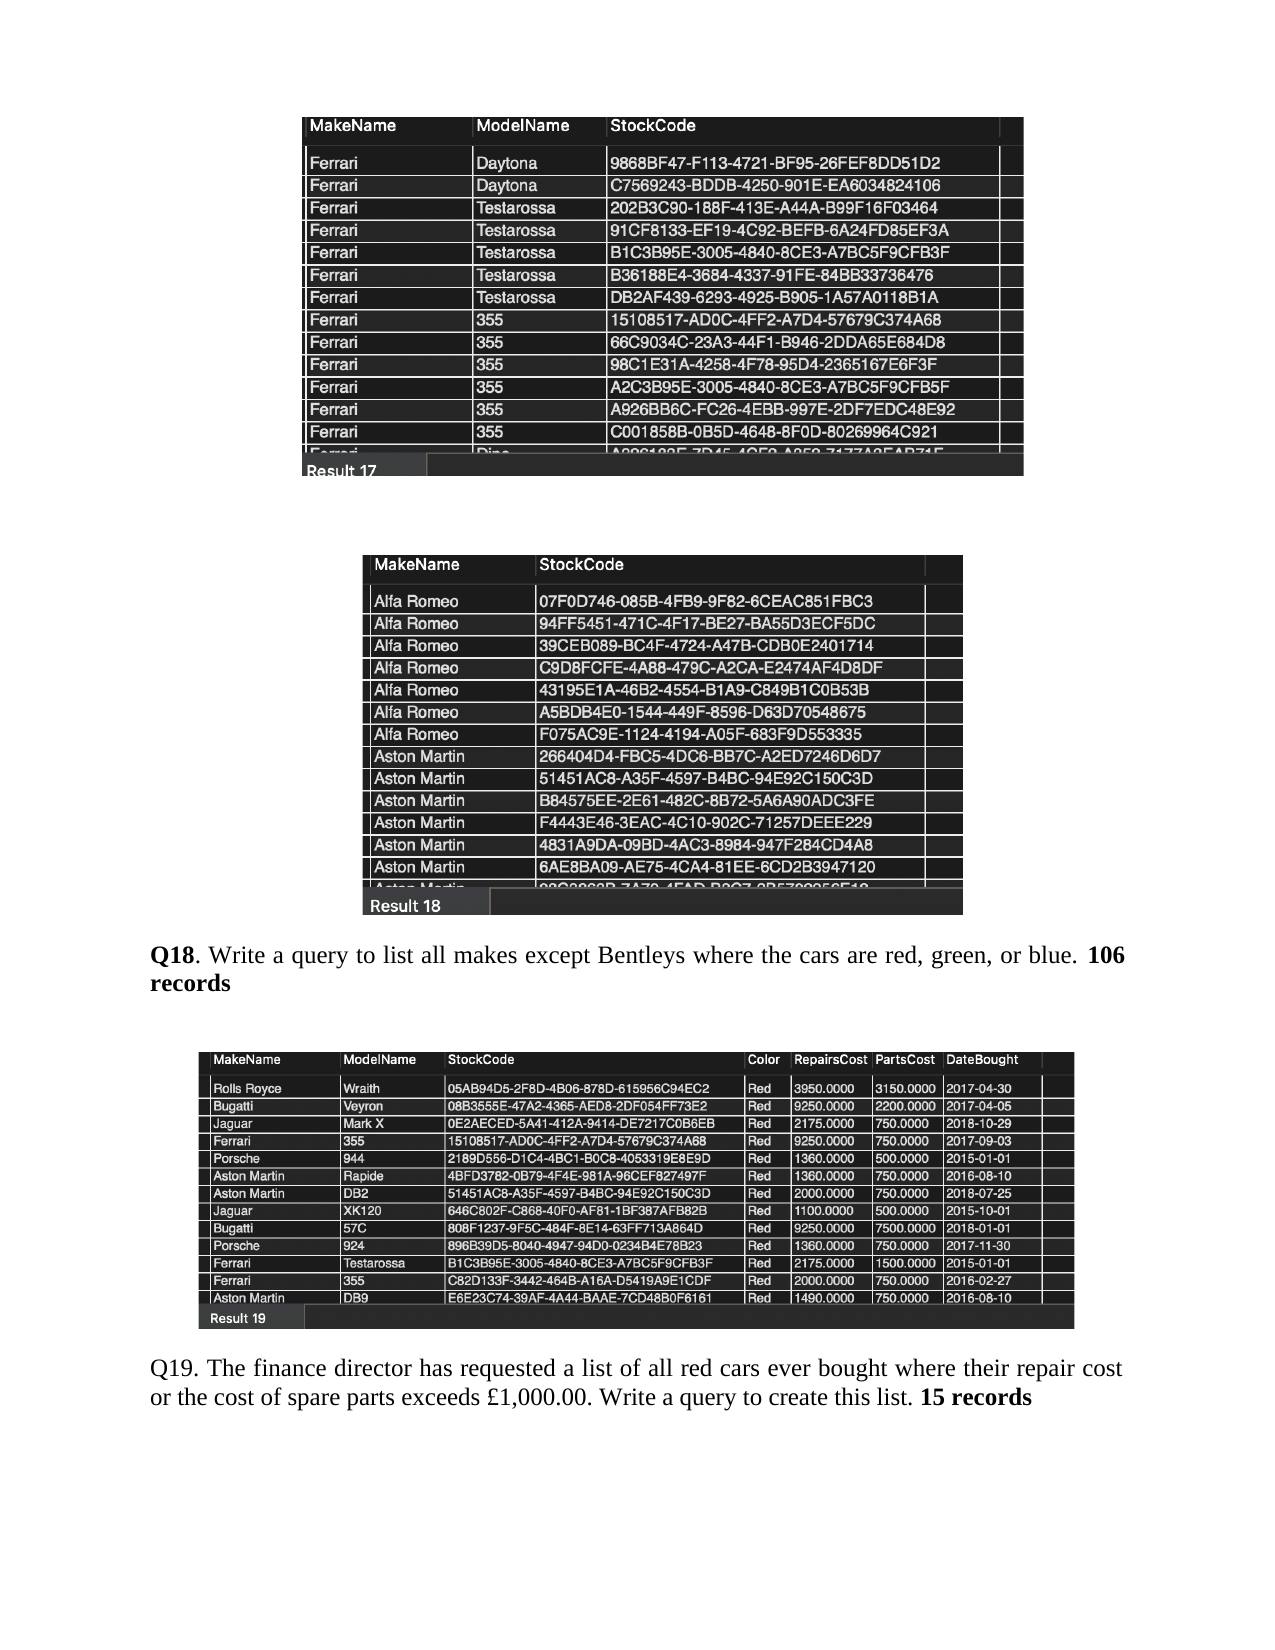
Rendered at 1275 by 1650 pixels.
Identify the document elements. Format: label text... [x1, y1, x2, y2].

picture [302, 117, 1024, 476]
picture [362, 555, 963, 915]
picture [198, 1052, 1075, 1329]
